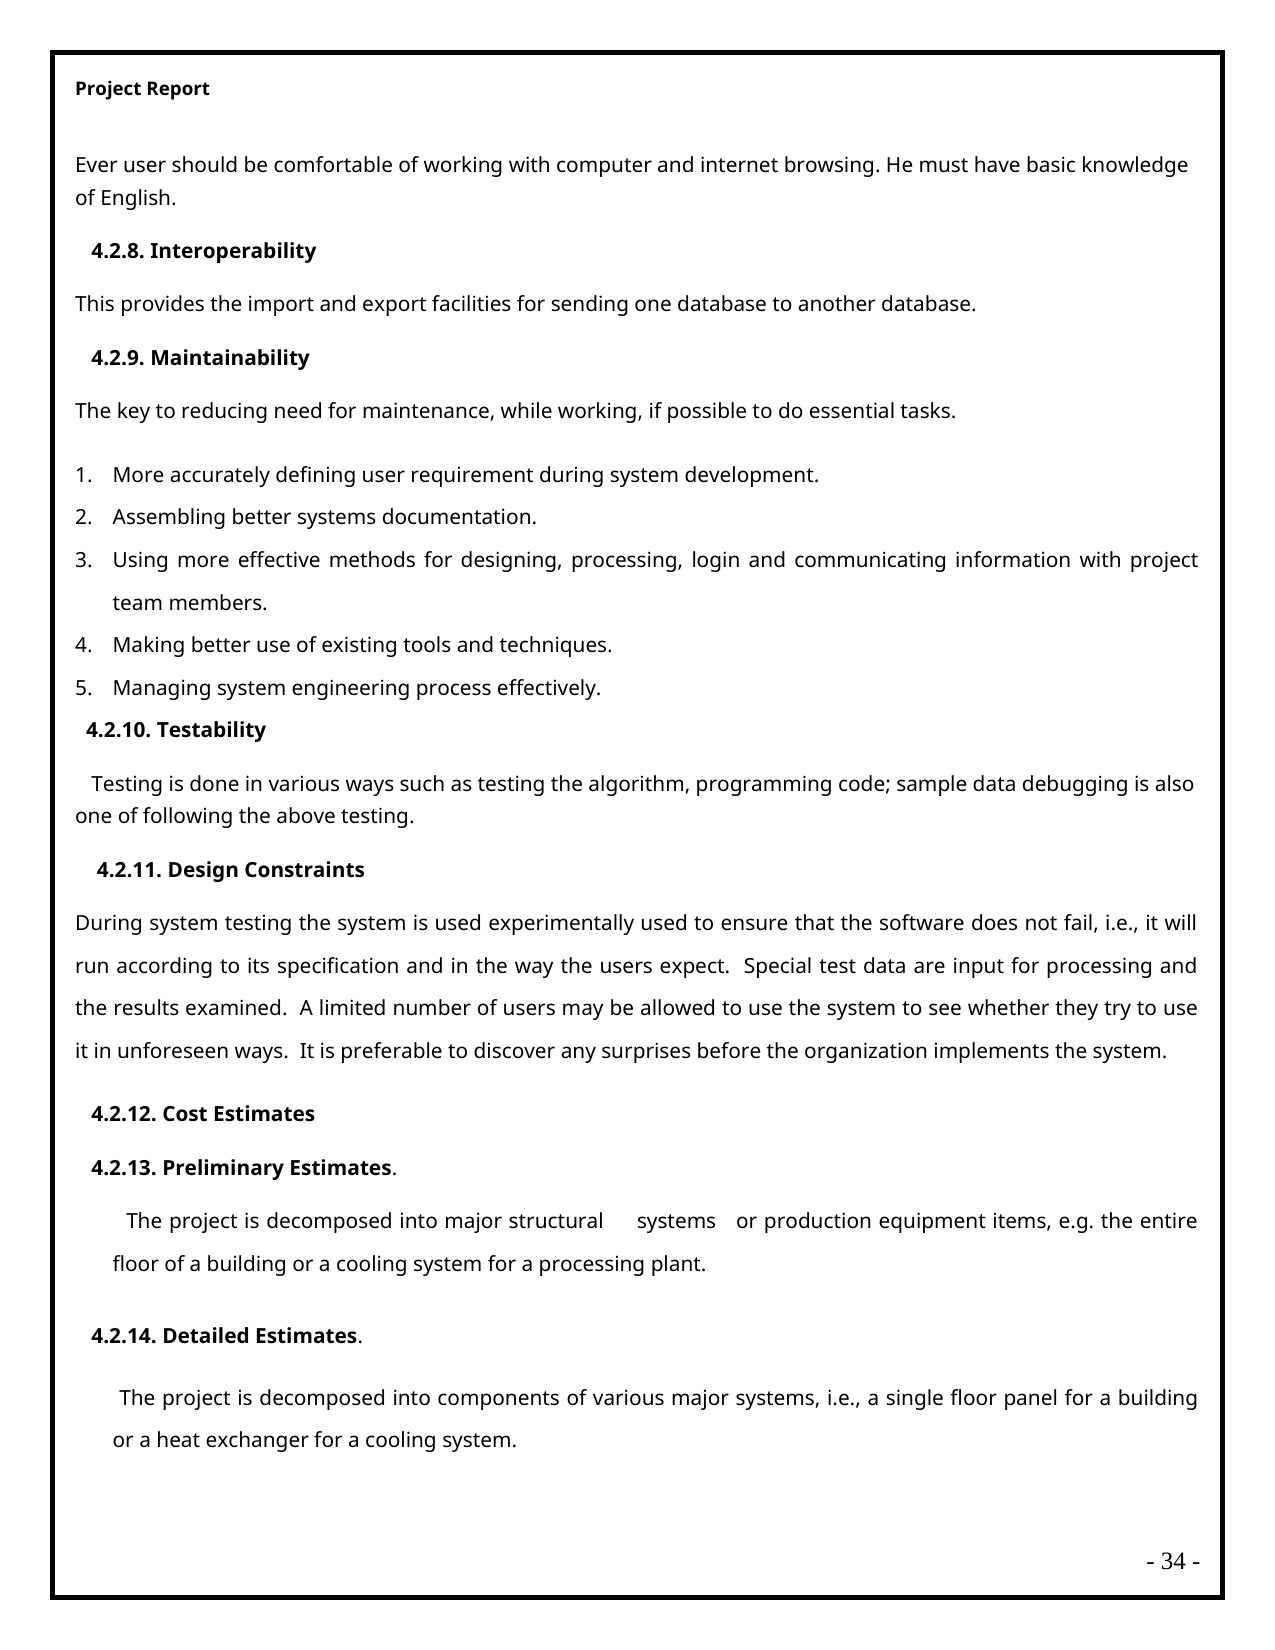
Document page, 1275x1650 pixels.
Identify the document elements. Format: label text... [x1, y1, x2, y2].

text Testing is done in various ways such as testing the algorithm, programming code; sample data debugging is also one of following the above testing. [75, 769, 1200, 830]
text The project is decomposed into components of various major systems, i.e., a single floor panel for a building or a heat exchanger for a cooling system. [112, 1383, 1200, 1454]
text During system testing the system is used experimentally used to ensure that the software does not fail, i.e., it will run according to its specification and in the way the users expect. Special test data are input for processing and the results examined. A limited number of users may be allowed to use the system to see whether they try to use it in unforeseen ways. It is preferable to discover any surprises before the organization implements the system. [75, 908, 1200, 1064]
text 4.2.8. Interoperability [75, 236, 1200, 264]
text 4.2.11. Design Constraints [75, 855, 1200, 883]
list Using more effective methods for designing, processing, login and communicating information with project team members. [75, 545, 1200, 616]
text The key to reducing need for maintenance, while working, if possible to do essential tasks. [75, 396, 1200, 425]
text Ever user should be comfortable of working with computer and internet browsing. He must have basic knowledge of English. [75, 150, 1200, 211]
list Managing system engineering process effectively. [75, 673, 1200, 701]
list Assembling better systems documentation. [75, 502, 1200, 531]
text The project is decomposed into major structural systems or production equipment items, e.g. the entire floor of a building or a cooling system for a processing plant. [112, 1206, 1200, 1277]
text This provides the import and export facilities for sending one database to another database. [75, 289, 1200, 318]
list More accurately defining user requirement during system development. [75, 460, 1200, 488]
text 4.2.12. Cost Estimates [75, 1099, 1200, 1128]
text 4.2.13. Preliminary Estimates. [75, 1153, 1200, 1181]
list Making better use of existing tools and techniques. [75, 630, 1200, 659]
text 4.2.10. Testability [75, 715, 1200, 744]
text 4.2.14. Detailed Estimates. [75, 1321, 1200, 1349]
text 4.2.9. Maintainability [75, 343, 1200, 371]
